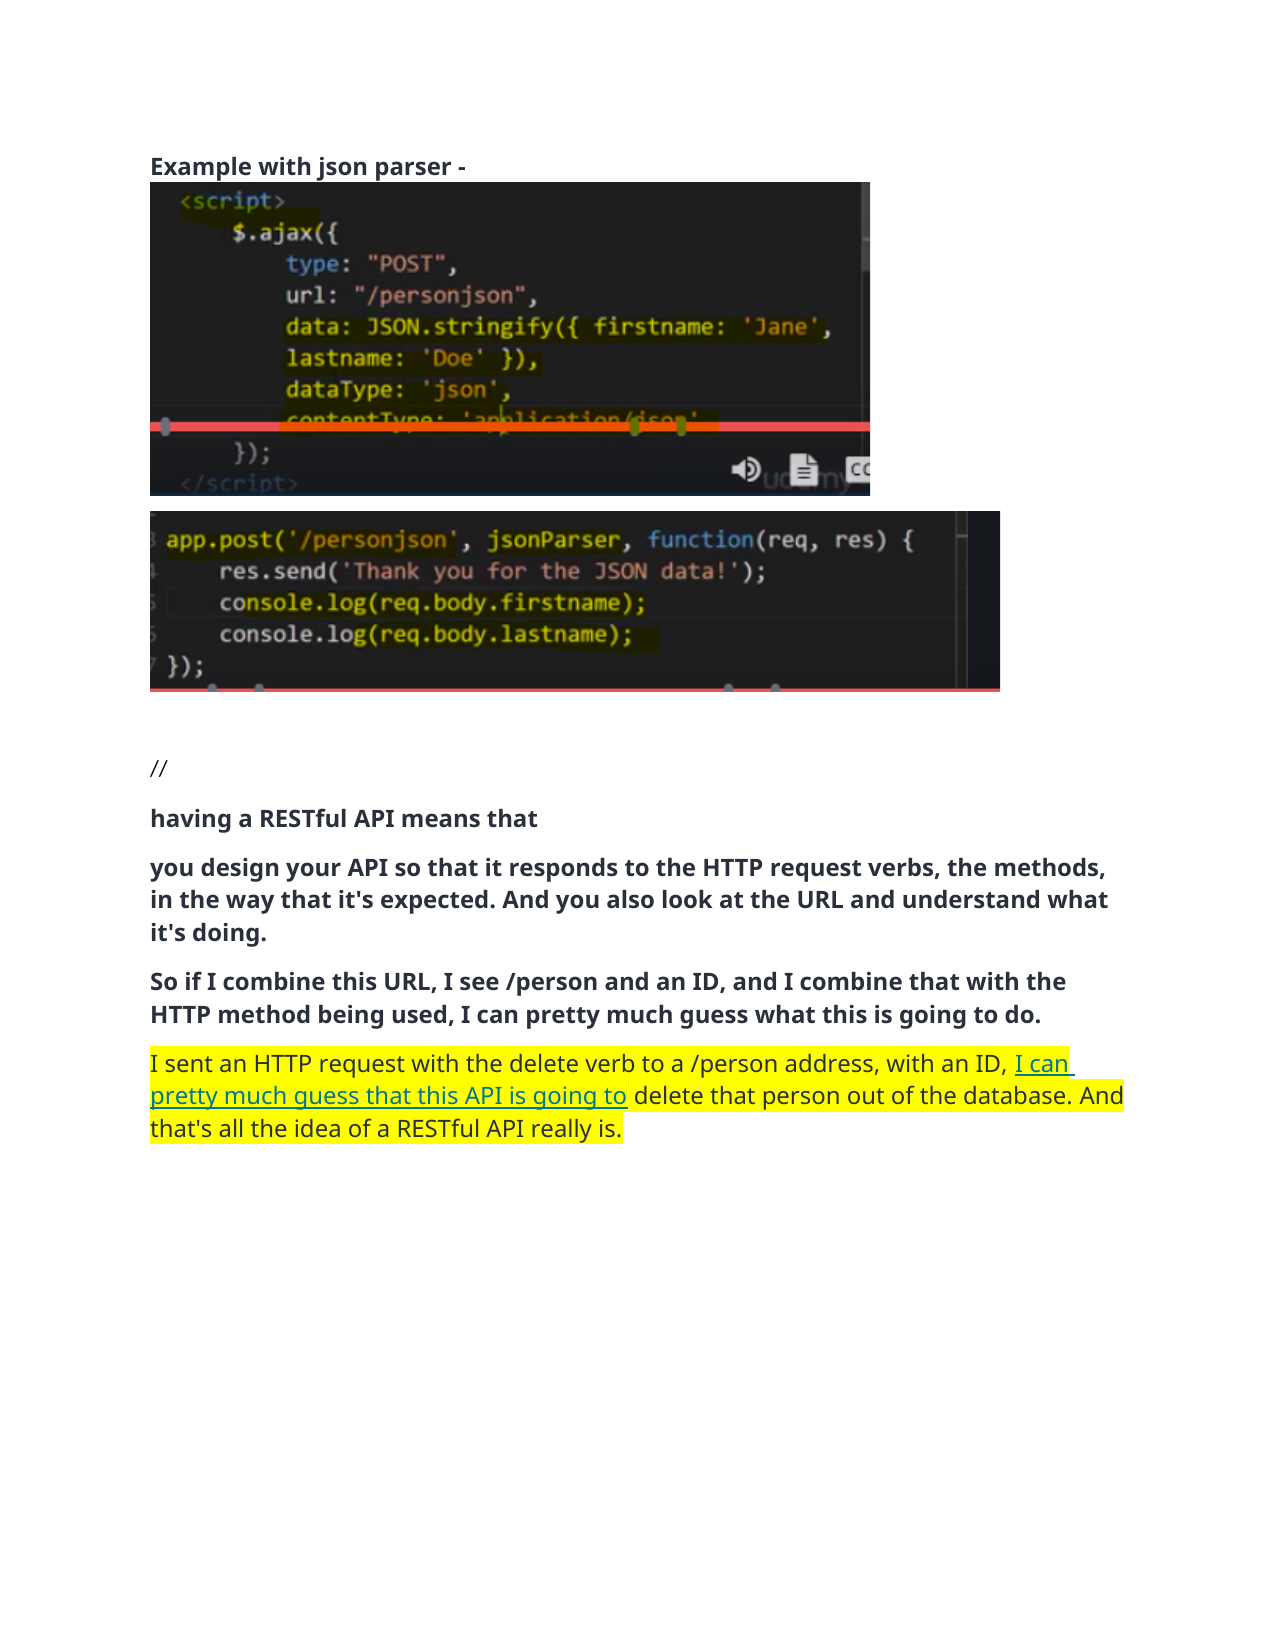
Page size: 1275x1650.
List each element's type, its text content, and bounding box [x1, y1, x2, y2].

text // [150, 754, 1125, 783]
text having a RESTful API means that [150, 801, 1125, 834]
picture [150, 511, 1001, 692]
text So if I combine this URL, I see /person and an ID, and I combine that with the HTTP method being used, I can pretty much guess what this is going to do. [150, 965, 1125, 1030]
text you design your API so that it responds to the HTTP request verbs, the methods, in the way that it's expected. And you also look at the URL and understand what it's doing. [150, 851, 1125, 948]
text I sent an HTTP request with the delete verb to a /person address, with an ID, I can pretty much guess that this API is going to delete that person out of the database. And that's all the idea of a RESTful API really is. [623, 1046, 1125, 1144]
picture [150, 182, 871, 496]
